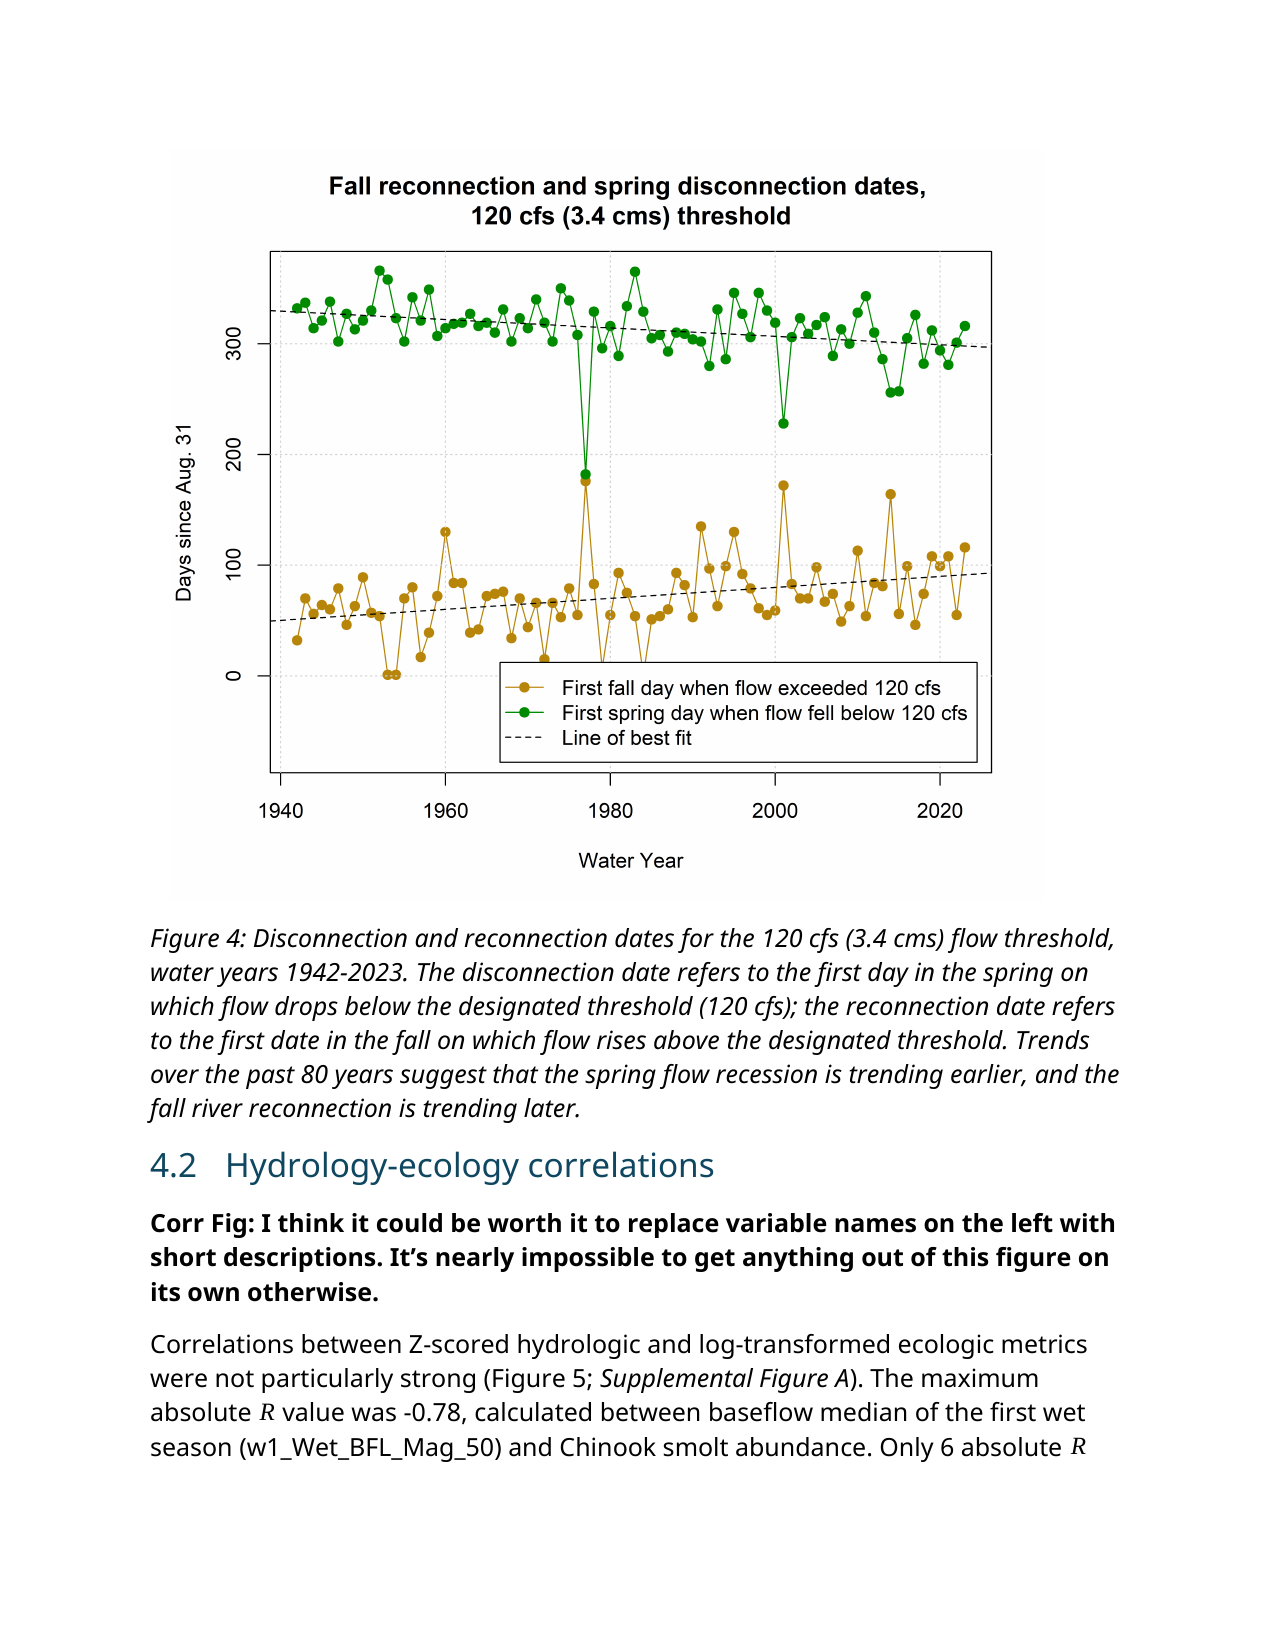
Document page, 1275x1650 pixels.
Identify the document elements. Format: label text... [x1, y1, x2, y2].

picture [168, 150, 1044, 900]
text Figure 4: Disconnection and reconnection dates for the 120 cfs (3.4 cms) flow threshold, water years 1942-2023. The disconnection date refers to the first day in the spring on which flow drops below the designated threshold (120 cfs); the reconnection date refers to the first date in the fall on which flow rises above the designated threshold. Trends over the past 80 years suggest that the spring flow recession is trending earlier, and the fall river reconnection is trending later. [150, 921, 1125, 1125]
subtitle 4.2 Hydrology-ecology correlations [150, 1142, 1125, 1187]
text Corr Fig: I think it could be worth it to replace variable names on the left with short descriptions. It’s nearly impossible to get anything out of this figure on its own otherwise. [150, 1206, 1125, 1308]
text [150, 1327, 1125, 1463]
